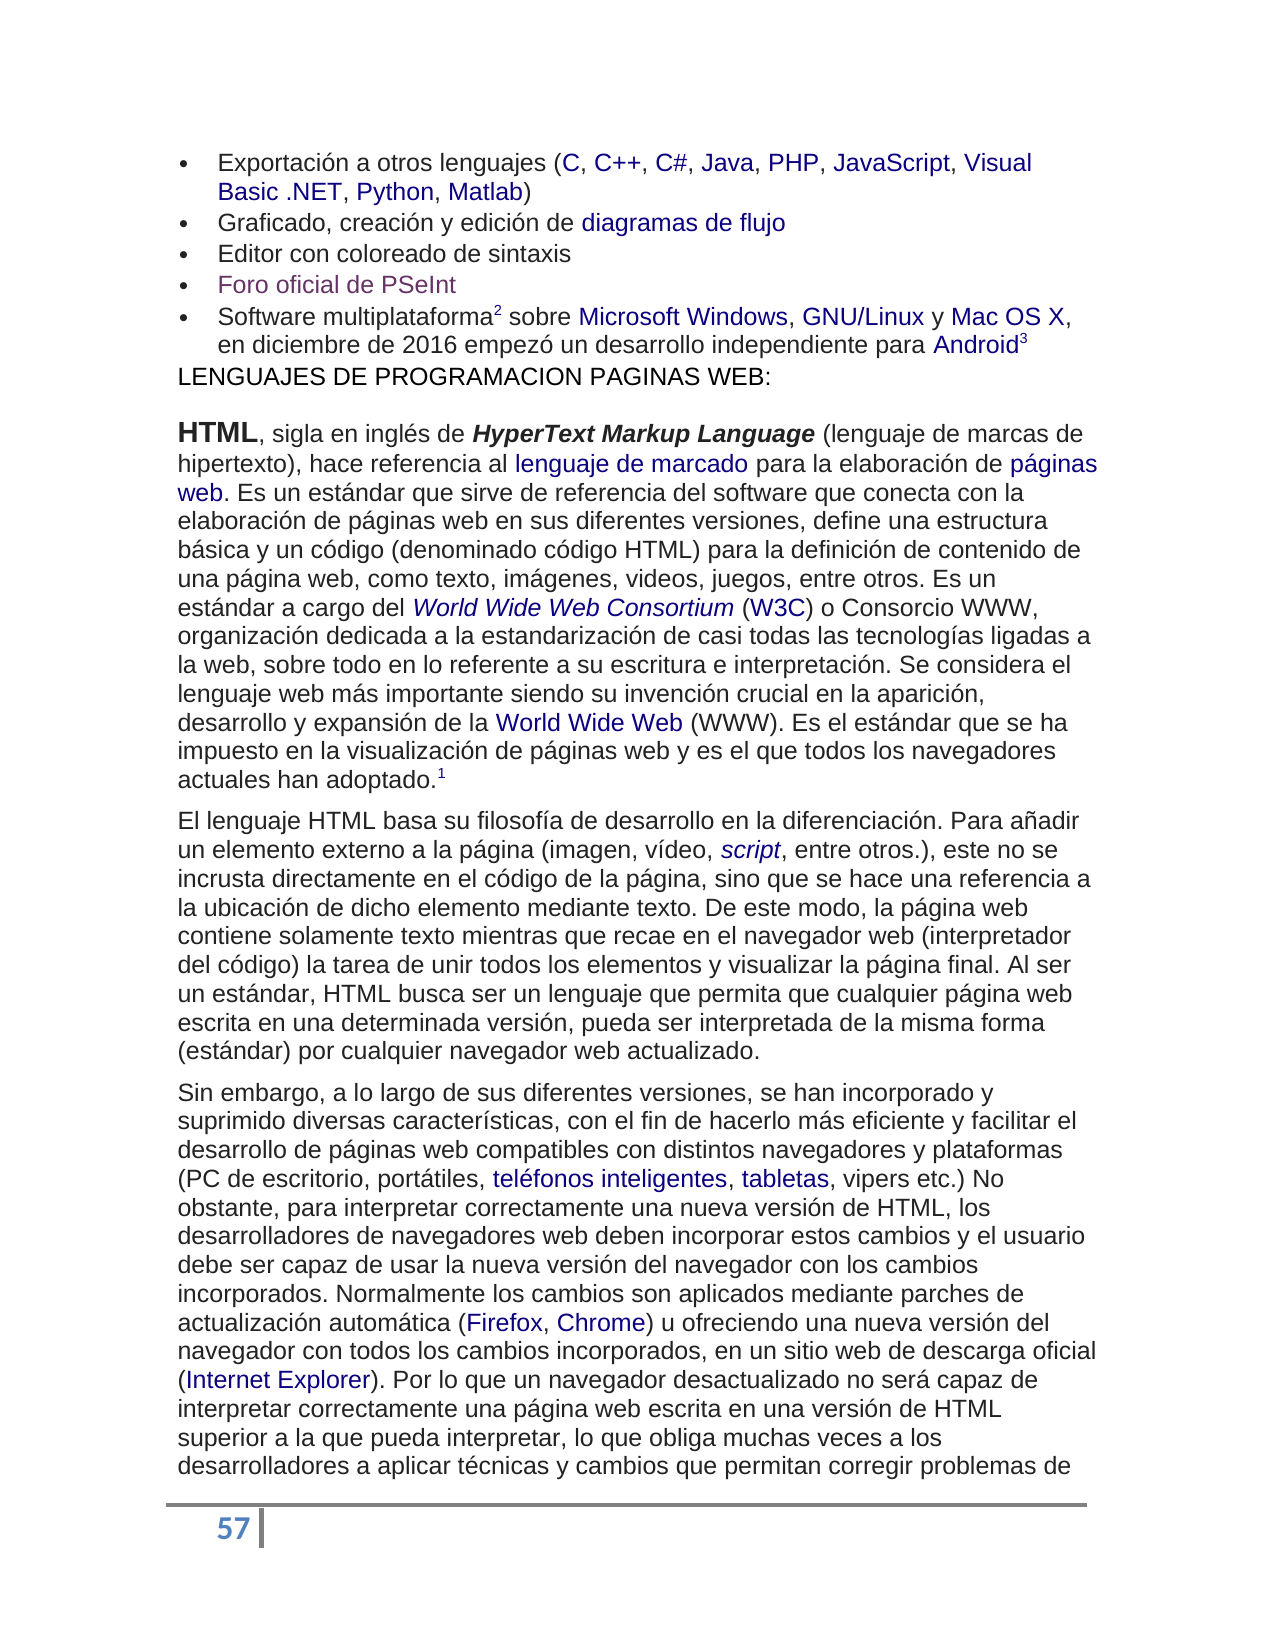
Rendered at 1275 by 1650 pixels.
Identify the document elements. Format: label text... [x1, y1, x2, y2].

list Graficado, creación y edición de diagramas de flujo [180, 208, 1098, 236]
list Foro oficial de PSeInt [180, 270, 1098, 299]
text HTML, sigla en inglés de HyperText Markup Language (lenguaje de marcas de hipertexto), hace referencia al lenguaje de marcado para la elaboración de páginas web. Es un estándar que sirve de referencia del software que conecta con la elaboración de páginas web en sus diferentes versiones, define una estructura básica y un código (denominado código HTML) para la definición de contenido de una página web, como texto, imágenes, videos, juegos, entre otros. Es un estándar a cargo del World Wide Web Consortium (W3C) o Consorcio WWW, organización dedicada a la estandarización de casi todas las tecnologías ligadas a la web, sobre todo en lo referente a su escritura e interpretación. Se considera el lenguaje web más importante siendo su invención crucial en la aparición, desarrollo y expansión de la World Wide Web (WWW). Es el estándar que se ha impuesto en la visualización de páginas web y es el que todos los navegadores actuales han adoptado.1 [177, 415, 1098, 794]
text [177, 1078, 1098, 1480]
list Software multiplataforma2 sobre Microsoft Windows, GNU/Linux y Mac OS X, en diciembre de 2016 empezó un desarrollo independiente para Android3 [180, 301, 1098, 359]
text El lenguaje HTML basa su filosofía de desarrollo en la diferenciación. Para añadir un elemento externo a la página (imagen, vídeo, script, entre otros.), este no se incrusta directamente en el código de la página, sino que se hace una referencia a la ubicación de dicho elemento mediante texto. De este modo, la página web contiene solamente texto mientras que recae en el navegador web (interpretador del código) la tarea de unir todos los elementos y visualizar la página final. Al ser un estándar, HTML busca ser un lenguaje que permita que cualquier página web escrita en una determinada versión, pueda ser interpretada de la misma forma (estándar) por cualquier navegador web actualizado. [177, 806, 1098, 1065]
text LENGUAJES DE PROGRAMACION PAGINAS WEB: [177, 361, 1098, 390]
list Editor con coloreado de sintaxis [180, 239, 1098, 268]
list Exportación a otros lenguajes (C, C++, C#, Java, PHP, JavaScript, Visual Basic .NET, Python, Matlab) [180, 148, 1098, 205]
